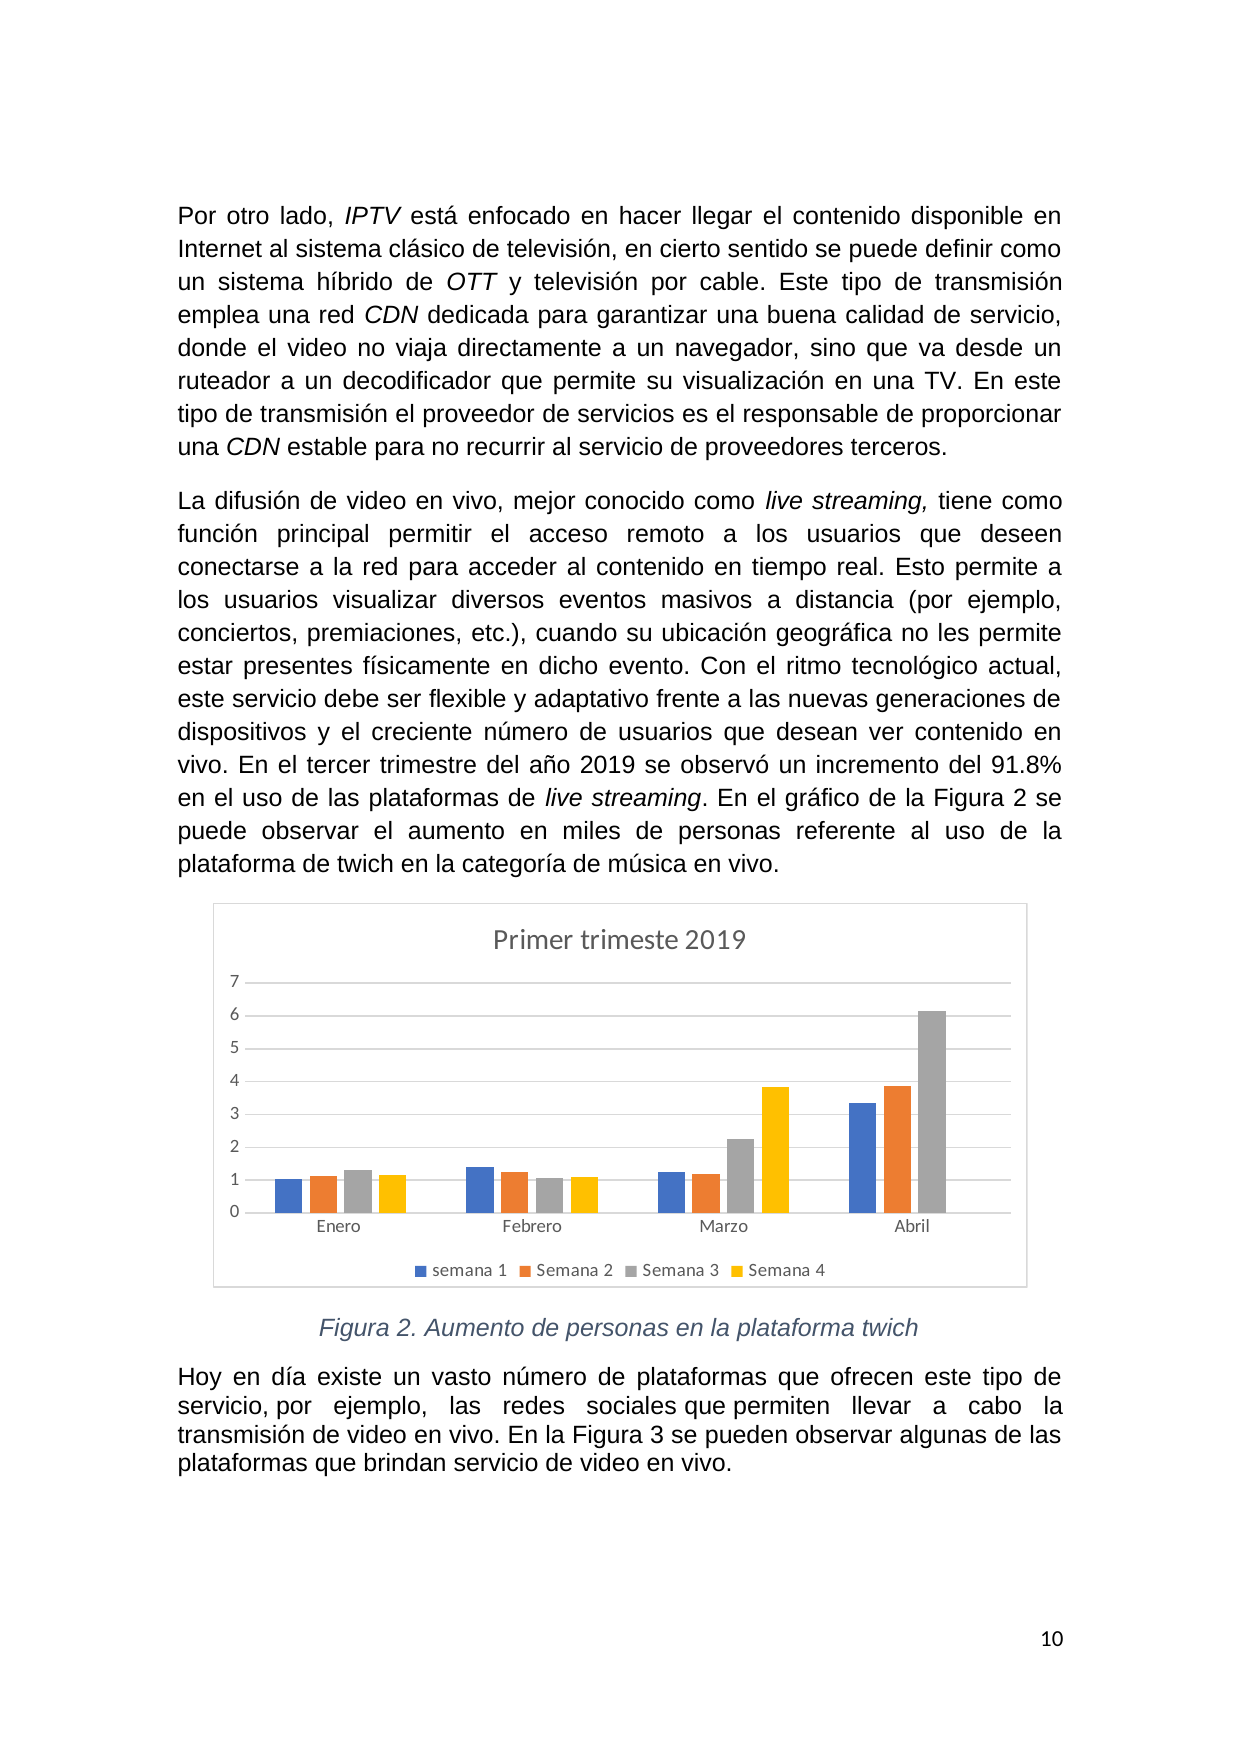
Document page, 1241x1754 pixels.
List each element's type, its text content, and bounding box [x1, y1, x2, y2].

text Hoy en día existe un vasto número de plataformas que ofrecen este tipo de servicio, por ejemplo, las redes sociales que permiten llevar a cabo la transmisión de video en vivo. En la Figura 3 se pueden observar algunas de las plataformas que brindan servicio de video en vivo. [177, 1362, 1063, 1477]
text Figura 2. Aumento de personas en la plataforma twich [177, 1313, 1063, 1341]
text La difusión de video en vivo, mejor conocido como live streaming, tiene como función principal permitir el acceso remoto a los usuarios que deseen conectarse a la red para acceder al contenido en tiempo real. Esto permite a los usuarios visualizar diversos eventos masivos a distancia (por ejemplo, conciertos, premiaciones, etc.), cuando su ubicación geográfica no les permite estar presentes físicamente en dicho evento. Con el ritmo tecnológico actual, este servicio debe ser flexible y adaptativo frente a las nuevas generaciones de dispositivos y el creciente número de usuarios que desean ver contenido en vivo. En el tercer trimestre del año 2019 se observó un incremento del 91.8% en el uso de las plataformas de live streaming. En el gráfico de la Figura 2 se puede observar el aumento en miles de personas referente al uso de la plataforma de twich en la categoría de música en vivo. [177, 486, 1063, 878]
text Por otro lado, IPTV está enfocado en hacer llegar el contenido disponible en Internet al sistema clásico de televisión, en cierto sentido se puede definir como un sistema híbrido de OTT y televisión por cable. Este tipo de transmisión emplea una red CDN dedicada para garantizar una buena calidad de servicio, donde el video no viaja directamente a un navegador, sino que va desde un ruteador a un decodificador que permite su visualización en una TV. En este tipo de transmisión el proveedor de servicios es el responsable de proporcionar una CDN estable para no recurrir al servicio de proveedores terceros. [177, 201, 1063, 461]
